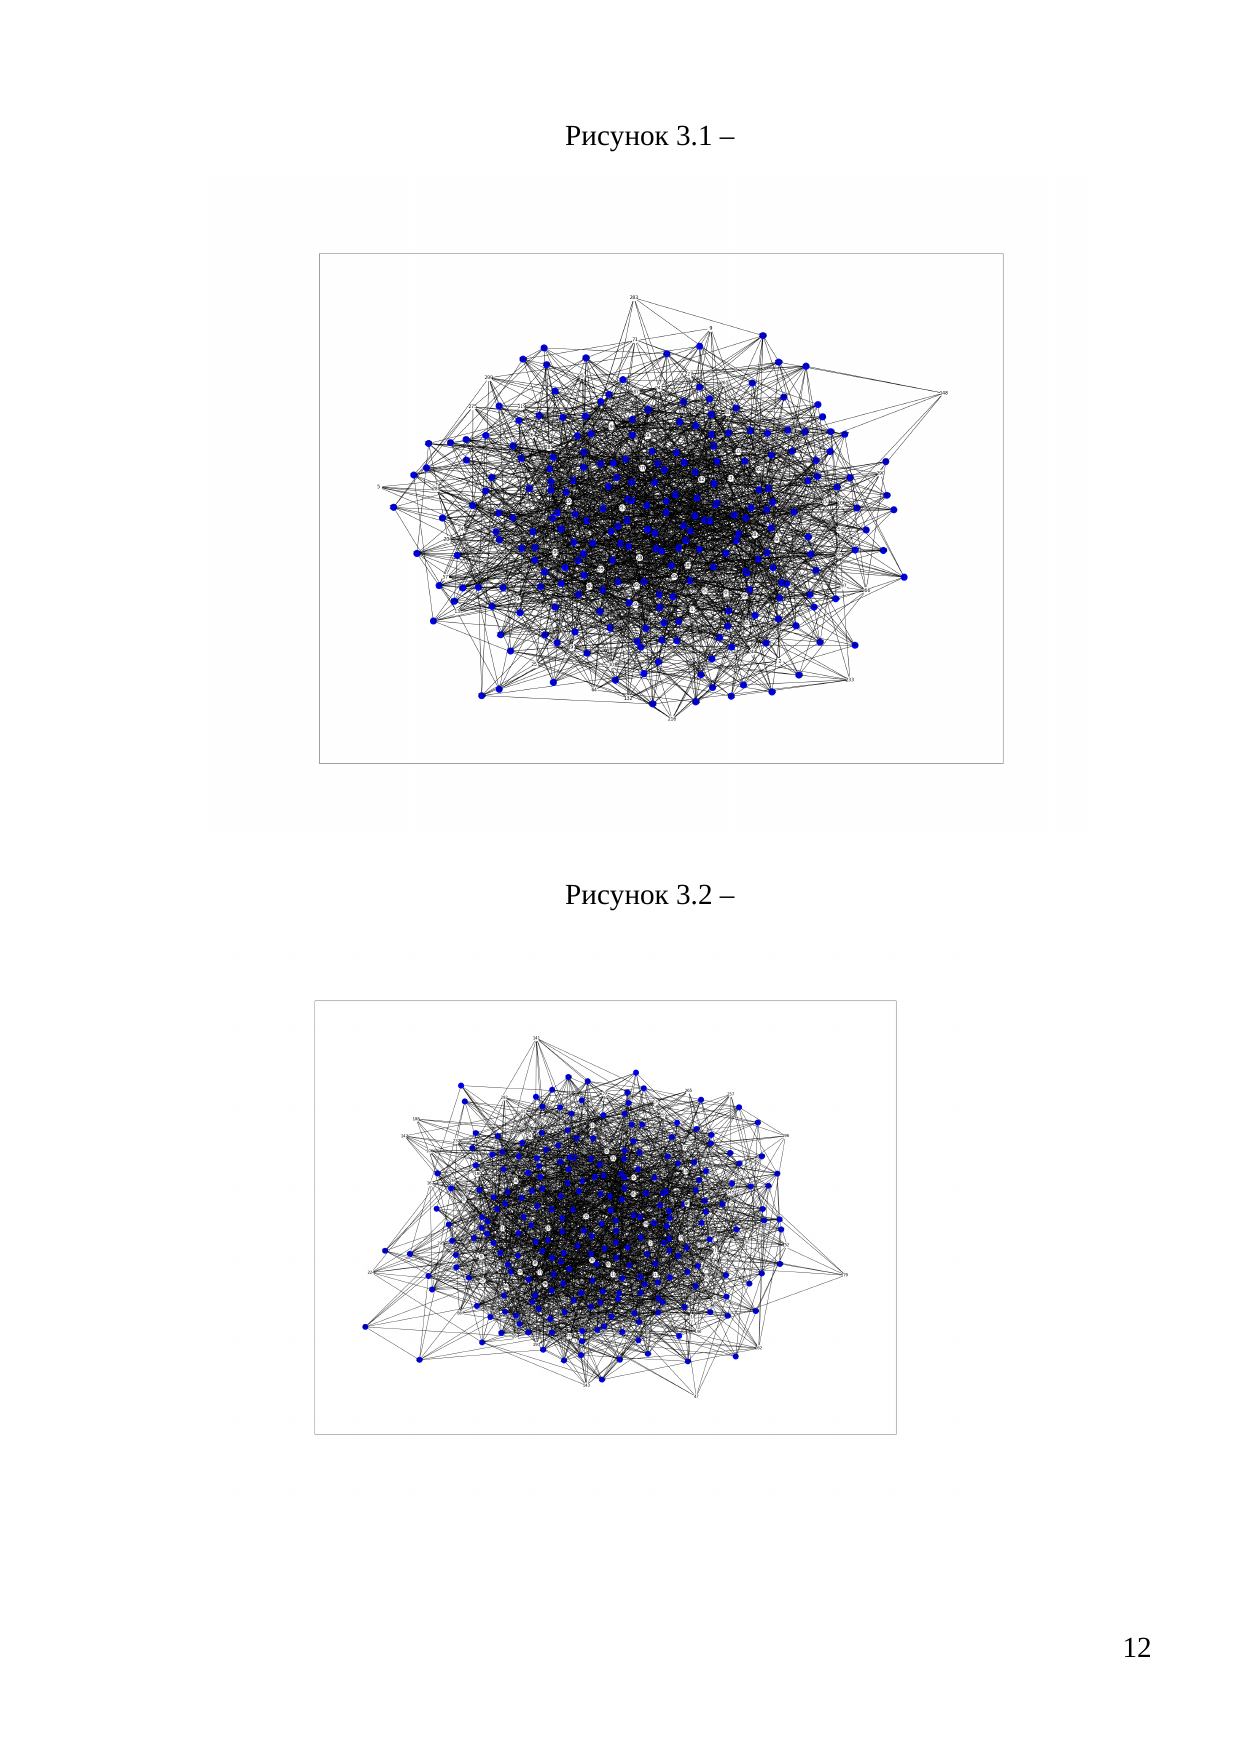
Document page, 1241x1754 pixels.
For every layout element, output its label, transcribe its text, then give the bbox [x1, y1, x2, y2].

text Рисунок 3.1 – [148, 118, 1152, 152]
picture [209, 174, 1091, 836]
picture [221, 933, 970, 1496]
text Рисунок 3.2 – [148, 877, 1152, 911]
